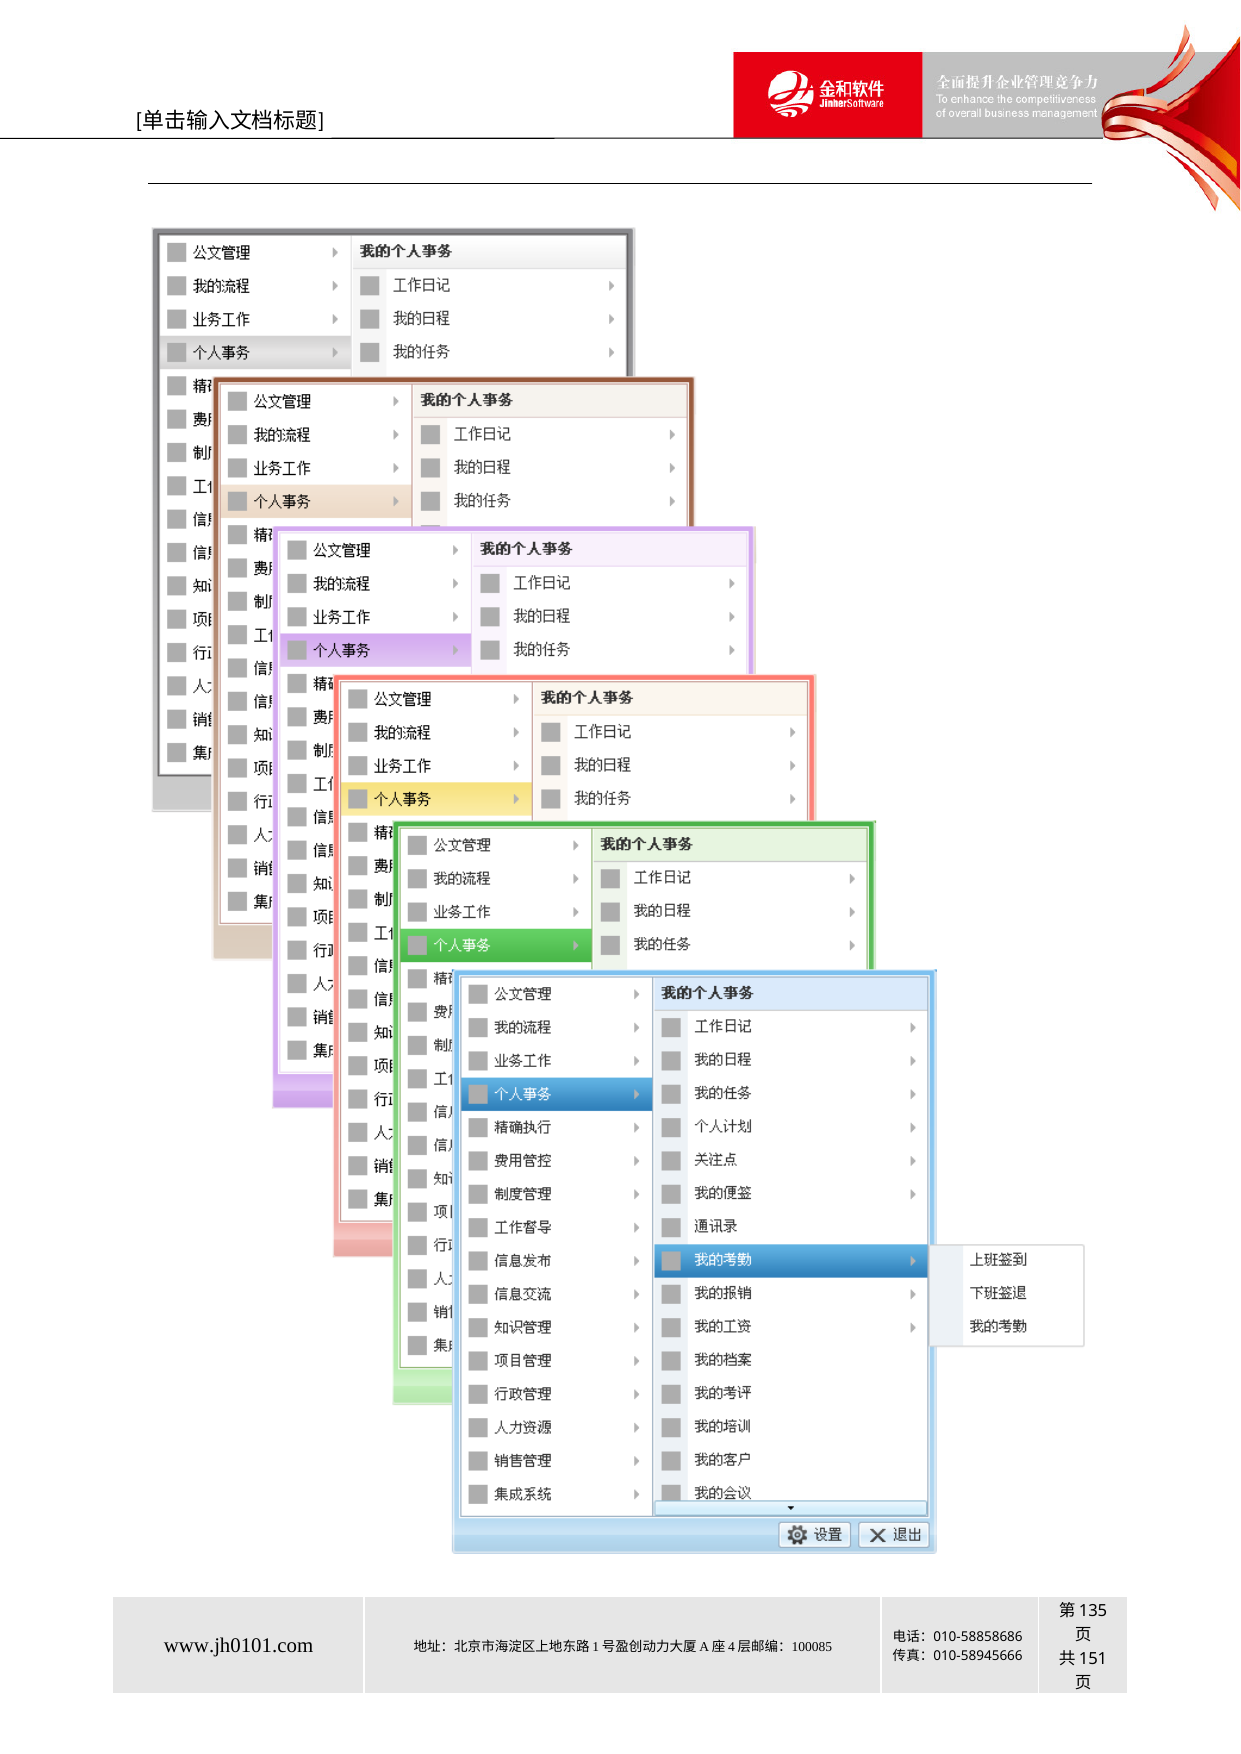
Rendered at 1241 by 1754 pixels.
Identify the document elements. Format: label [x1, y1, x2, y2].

picture [147, 0, 1241, 1554]
